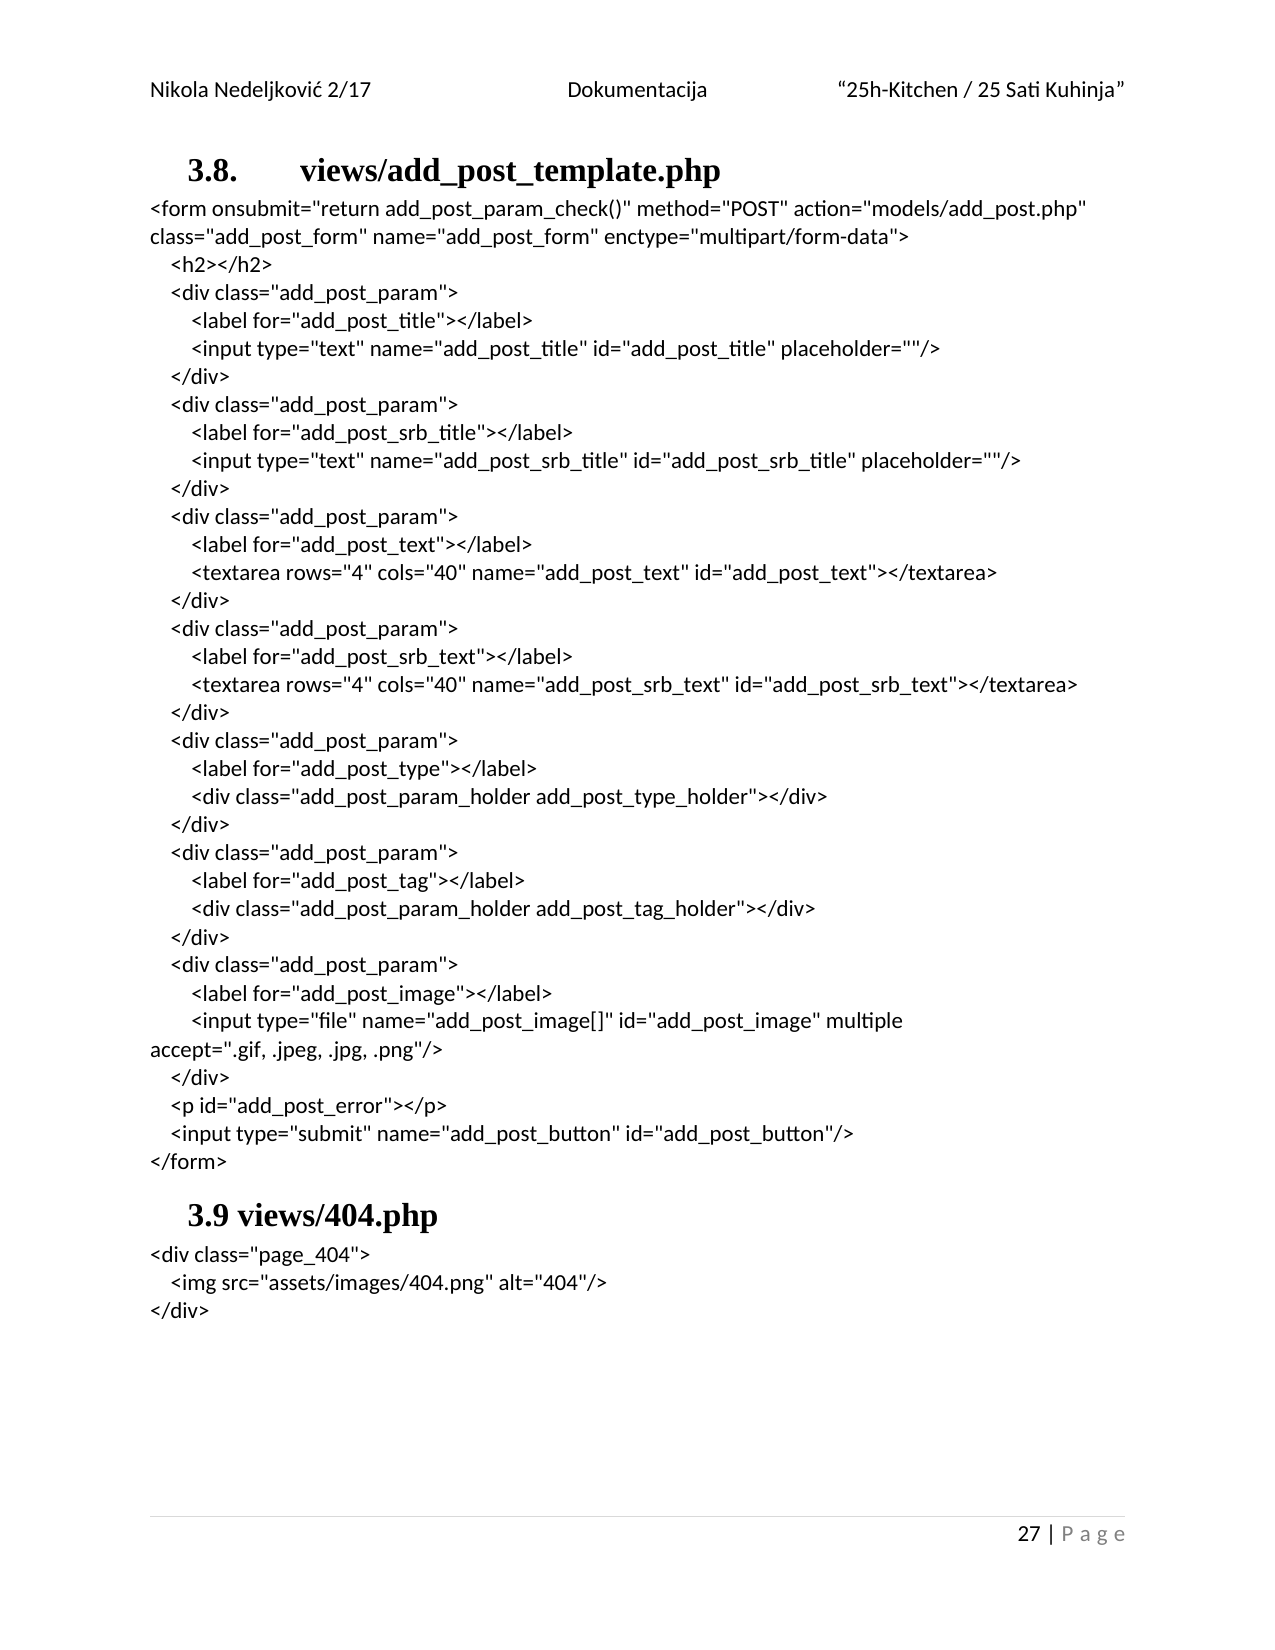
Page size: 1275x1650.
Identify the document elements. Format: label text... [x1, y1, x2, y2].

text <div class="add_post_param"> [150, 614, 1125, 642]
text <label for="add_post_srb_title"></label> [150, 418, 1125, 446]
text <label for="add_post_text"></label> [150, 530, 1125, 558]
text <div class="add_post_param"> [150, 726, 1125, 754]
text </div> [150, 586, 1125, 614]
text <div class="add_post_param"> [150, 951, 1125, 979]
text <div class="add_post_param"> [150, 390, 1125, 418]
text </div> [150, 923, 1125, 951]
text <div class="page_404"> [150, 1240, 1125, 1268]
text <label for="add_post_title"></label> [150, 306, 1125, 334]
text <input type="submit" name="add_post_button" id="add_post_button"/> [150, 1119, 1125, 1147]
text <div class="add_post_param"> [150, 278, 1125, 306]
text <h2></h2> [150, 250, 1125, 278]
subtitle views/add_post_template.php [187, 150, 1125, 188]
text <div class="add_post_param"> [150, 838, 1125, 867]
text <textarea rows="4" cols="40" name="add_post_text" id="add_post_text"></textarea> [150, 558, 1125, 586]
text <form onsubmit="return add_post_param_check()" method="POST" action="models/add_post.php" class="add_post_form" name="add_post_form" enctype="multipart/form-data"> [150, 194, 1125, 250]
text <div class="add_post_param"> [150, 502, 1125, 530]
text </div> [150, 698, 1125, 726]
text <label for="add_post_srb_text"></label> [150, 642, 1125, 670]
text </div> [150, 474, 1125, 502]
text <label for="add_post_tag"></label> [150, 867, 1125, 894]
subtitle views/404.php [187, 1196, 1125, 1234]
text <textarea rows="4" cols="40" name="add_post_srb_text" id="add_post_srb_text"></textarea> [150, 670, 1125, 698]
text <img src="assets/images/404.png" alt="404"/> [150, 1268, 1125, 1296]
text <input type="file" name="add_post_image[]" id="add_post_image" multiple accept=".gif, .jpeg, .jpg, .png"/> [150, 1007, 1125, 1063]
text <label for="add_post_image"></label> [150, 979, 1125, 1007]
text <div class="add_post_param_holder add_post_tag_holder"></div> [150, 894, 1125, 923]
text <input type="text" name="add_post_srb_title" id="add_post_srb_title" placeholder=""/> [150, 446, 1125, 474]
text </form> [150, 1147, 1125, 1175]
text </div> [150, 811, 1125, 838]
text </div> [150, 1063, 1125, 1091]
text </div> [150, 362, 1125, 390]
text <input type="text" name="add_post_title" id="add_post_title" placeholder=""/> [150, 334, 1125, 362]
text <div class="add_post_param_holder add_post_type_holder"></div> [150, 782, 1125, 811]
text <p id="add_post_error"></p> [150, 1091, 1125, 1119]
text <label for="add_post_type"></label> [150, 754, 1125, 782]
text </div> [150, 1296, 1125, 1324]
